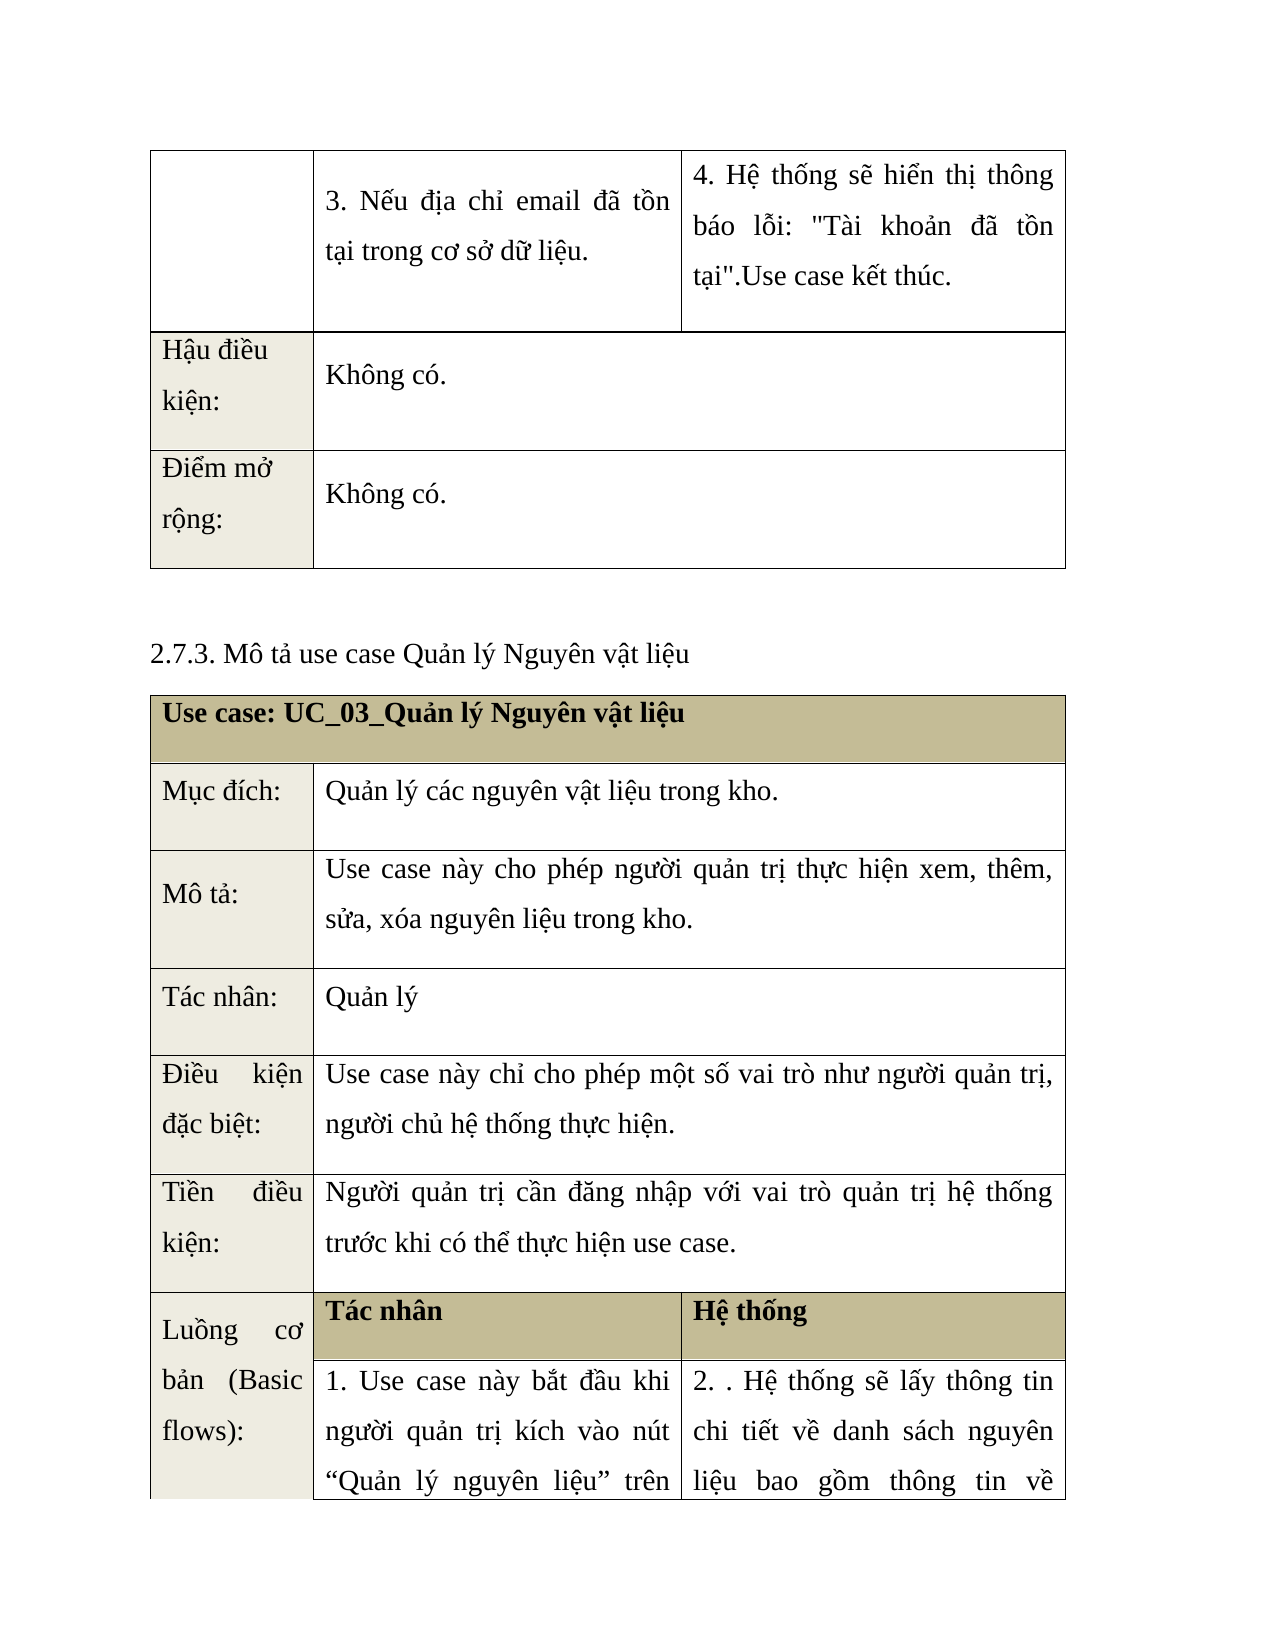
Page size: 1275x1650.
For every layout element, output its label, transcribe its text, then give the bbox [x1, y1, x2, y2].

table_cell Use case này cho phép người quản trị thực hiện xem, thêm, sửa, xóa nguyên liệu trong kho. [314, 851, 1065, 968]
table_cell Không có. [314, 333, 1065, 449]
table_cell Tác nhân [314, 1293, 681, 1359]
table_header Use case: UC_03_Quản lý Nguyên vật liệu [151, 696, 1065, 762]
table_cell Tác nhân: [151, 969, 313, 1055]
table_cell Điều kiện đặc biệt: [151, 1056, 313, 1173]
table_cell Luồng cơ bản (Basic flows): [151, 1293, 313, 1499]
table_cell Người quản trị cần đăng nhập với vai trò quản trị hệ thống trước khi có thể thực hiện use case. [314, 1175, 1065, 1292]
table_cell Mục đích: [151, 764, 313, 850]
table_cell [682, 1361, 1065, 1499]
table_cell Hệ thống [682, 1293, 1065, 1359]
table_cell Không có. [314, 451, 1065, 568]
table_cell 3. Nếu địa chỉ email đã tồn tại trong cơ sở dữ liệu. [314, 151, 681, 331]
table_cell 4. Hệ thống sẽ hiển thị thông báo lỗi: "Tài khoản đã tồn tại".Use case kết thúc. [682, 151, 1065, 331]
table_cell Tiền điều kiện: [151, 1175, 313, 1292]
table_cell Quản lý các nguyên vật liệu trong kho. [314, 764, 1065, 850]
table_cell Điểm mở rộng: [151, 451, 313, 568]
table_cell Use case này chỉ cho phép một số vai trò như người quản trị, người chủ hệ thống thực hiện. [314, 1056, 1065, 1173]
table_cell Mô tả: [151, 851, 313, 968]
table_cell Hậu điều kiện: [151, 333, 313, 449]
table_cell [314, 1361, 681, 1499]
subtitle 2.7.3. Mô tả use case Quản lý Nguyên vật liệu [150, 636, 1125, 669]
table_cell Quản lý [314, 969, 1065, 1055]
